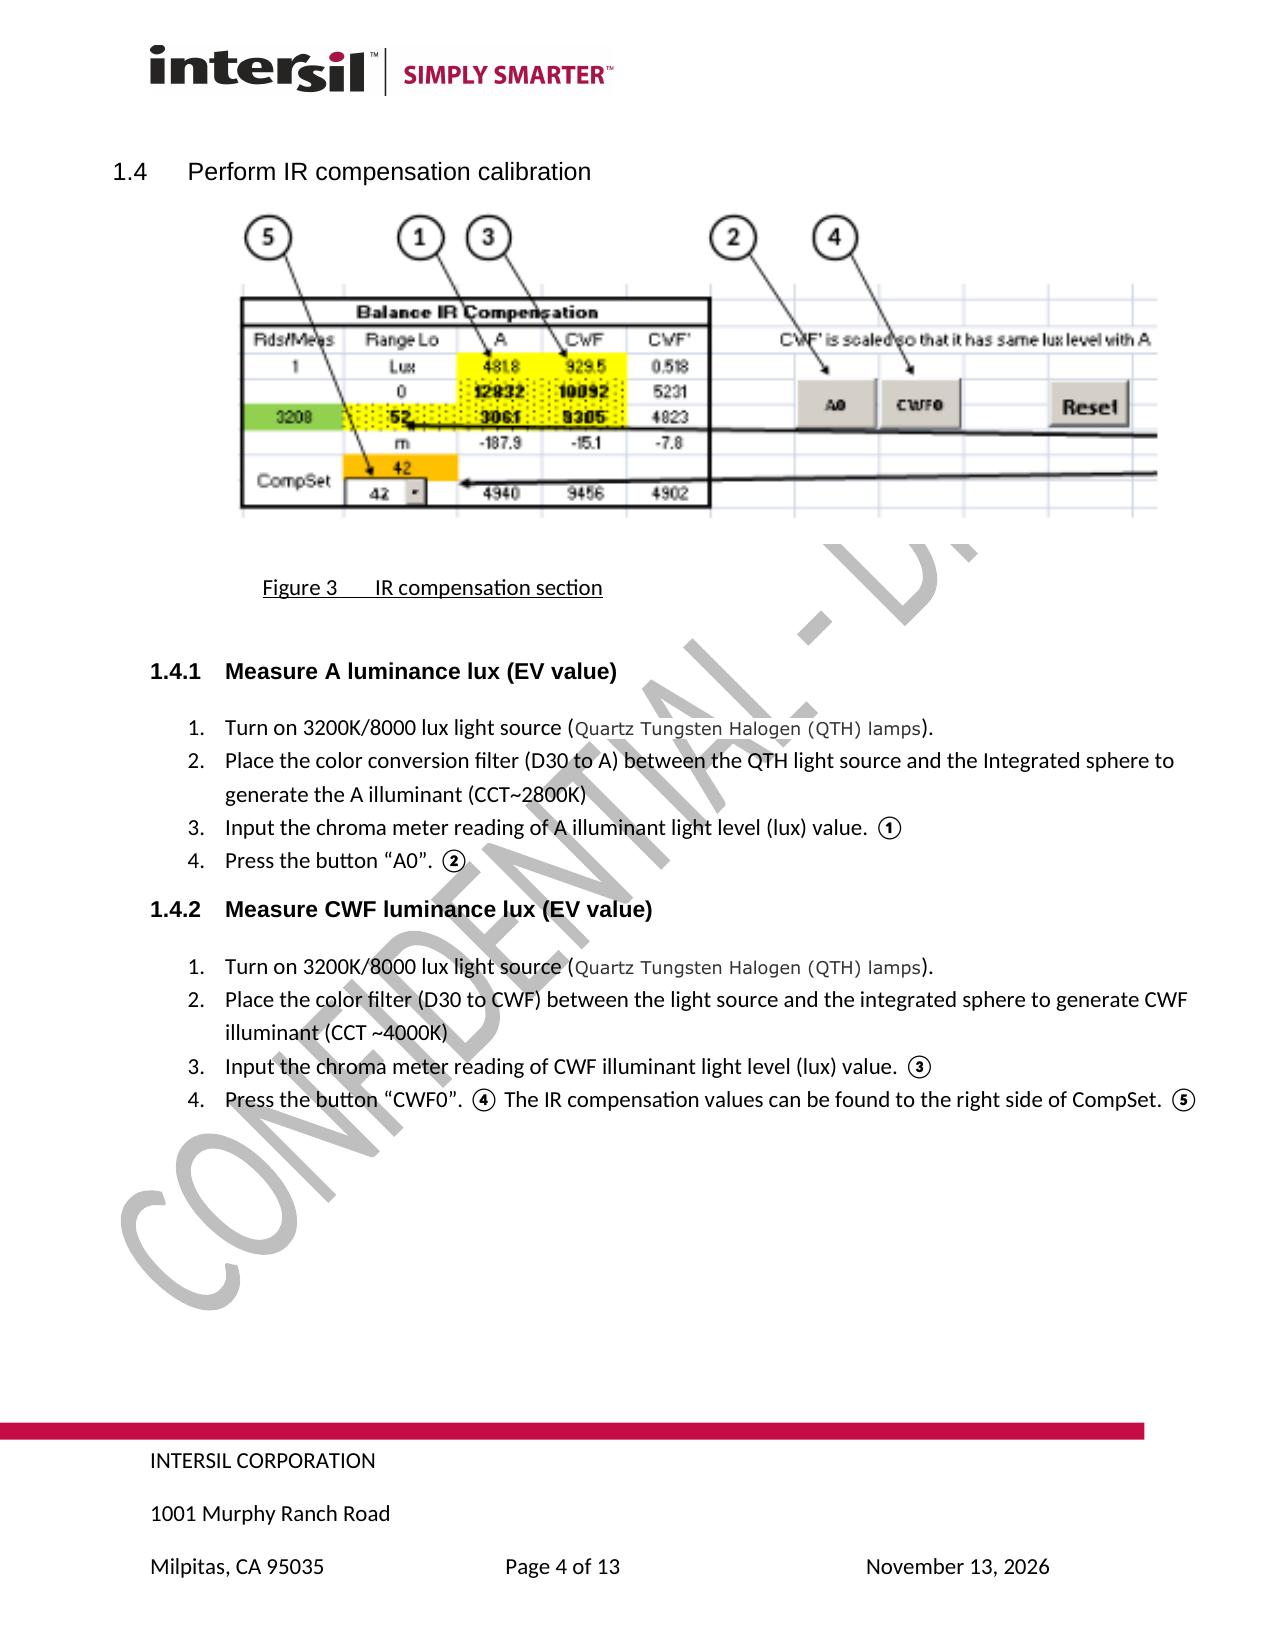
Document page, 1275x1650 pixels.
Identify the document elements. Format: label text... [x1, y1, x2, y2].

list Turn on 3200K/8000 lux light source (Quartz Tungsten Halogen (QTH) lamps). [187, 709, 1200, 742]
list Input the chroma meter reading of CWF illuminant light level (lux) value. ③ [187, 1047, 1200, 1081]
list Press the button “CWF0”. ④ The IR compensation values can be found to the right side of CompSet. ⑤ [187, 1081, 1200, 1114]
list Place the color filter (D30 to CWF) between the light source and the integrated sphere to generate CWF illuminant (CCT ~4000K) [187, 981, 1200, 1047]
list Place the color conversion filter (D30 to A) between the QTH light source and the Integrated sphere to generate the A illuminant (CCT~2800K) [187, 742, 1200, 809]
subtitle Perform IR compensation calibration [112, 157, 1200, 543]
subtitle Measure A luminance lux (EV value) [150, 658, 1200, 684]
list Input the chroma meter reading of A illuminant light level (lux) value. ① [187, 809, 1200, 842]
text IR compensation section [187, 573, 1200, 633]
list Press the button “A0”. ② [187, 842, 1200, 876]
subtitle Measure CWF luminance lux (EV value) [150, 896, 1200, 923]
list Turn on 3200K/8000 lux light source (Quartz Tungsten Halogen (QTH) lamps). [187, 947, 1200, 981]
picture [150, 45, 614, 96]
